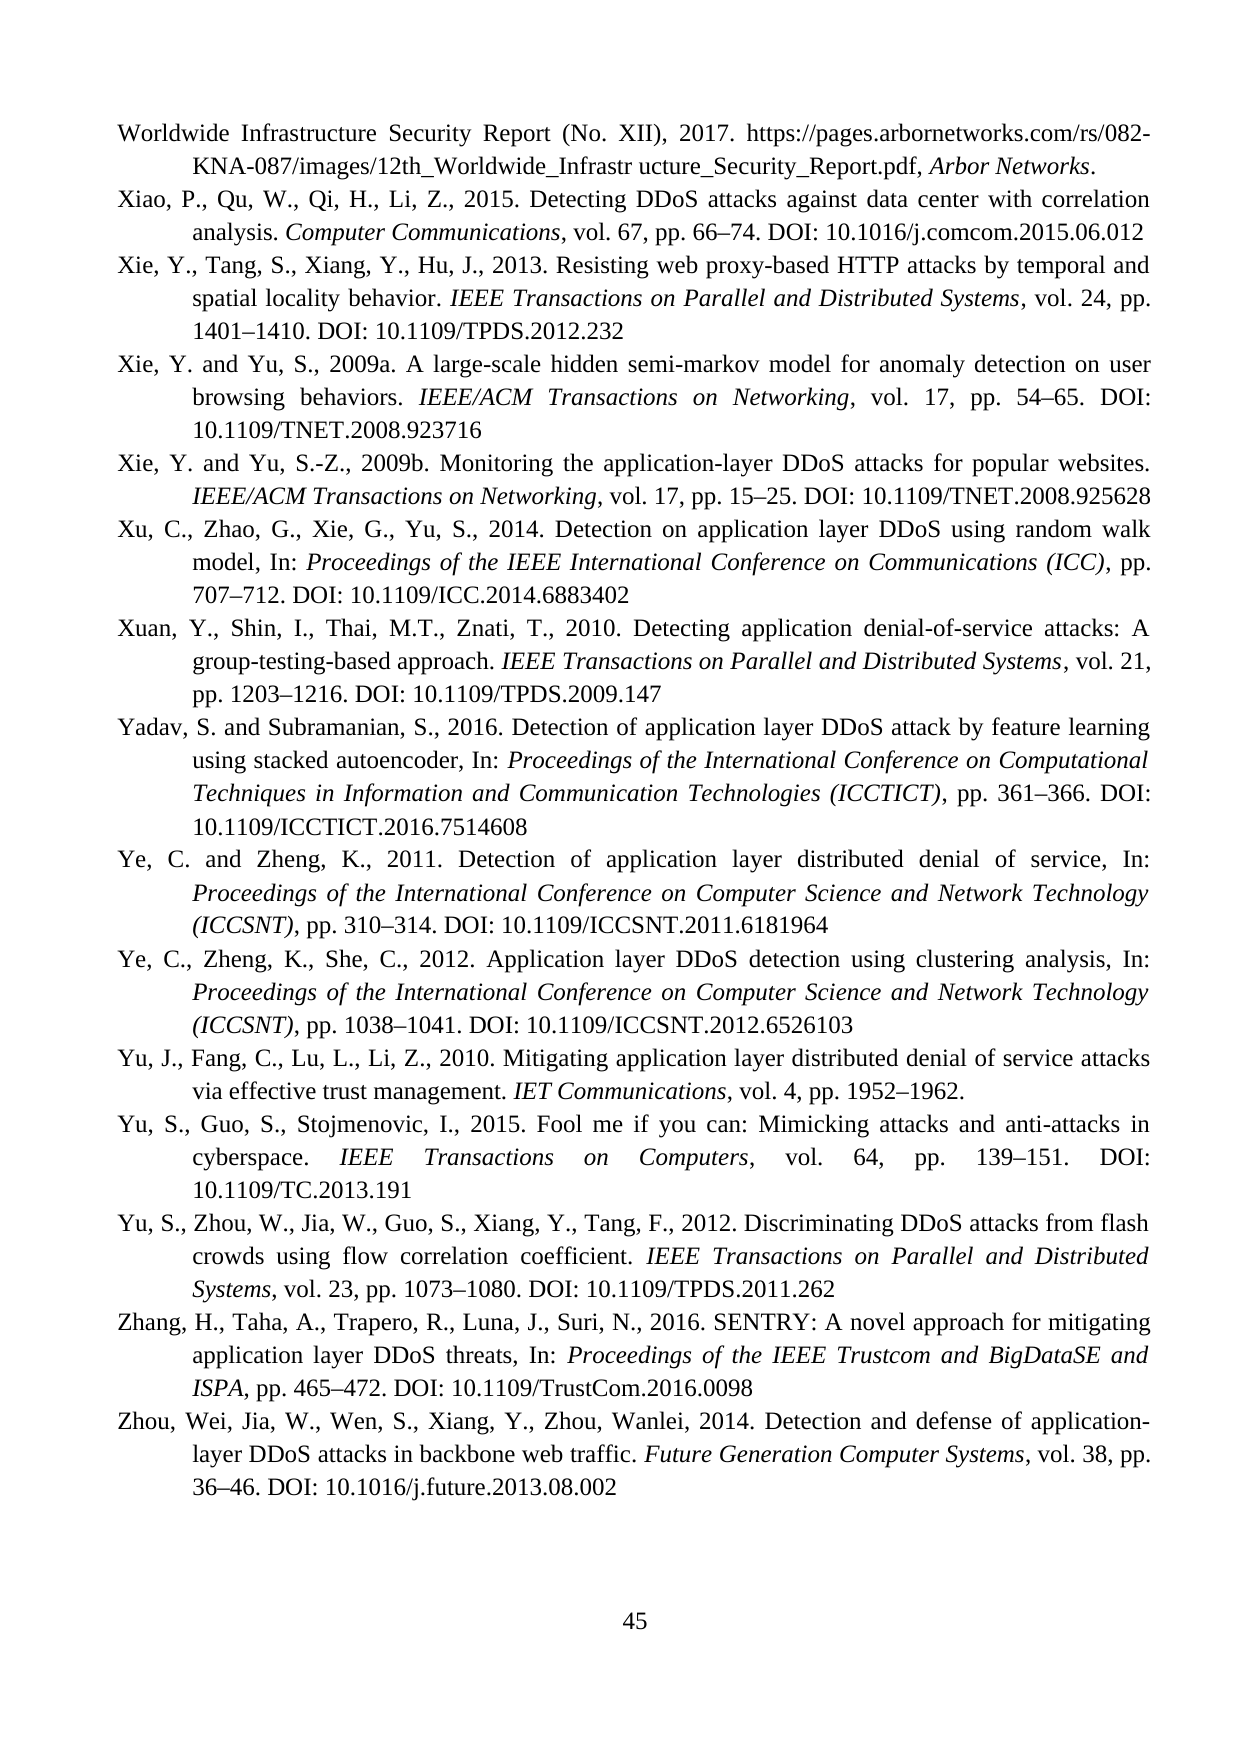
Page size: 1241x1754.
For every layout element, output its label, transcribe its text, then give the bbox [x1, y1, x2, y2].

text Yu, S., Guo, S., Stojmenovic, I., 2015. Fool me if you can: Mimicking attacks and anti-attacks in cyberspace. IEEE Transactions on Computers, vol. 64, pp. 139–151. DOI: 10.1109/TC.2013.191 [117, 1109, 1152, 1203]
text Yu, S., Zhou, W., Jia, W., Guo, S., Xiang, Y., Tang, F., 2012. Discriminating DDoS attacks from flash crowds using flow correlation coefficient. IEEE Transactions on Parallel and Distributed Systems, vol. 23, pp. 1073–1080. DOI: 10.1109/TPDS.2011.262 [117, 1208, 1152, 1303]
text Ye, C., Zheng, K., She, C., 2012. Application layer DDoS detection using clustering analysis, In: Proceedings of the International Conference on Computer Science and Network Technology (ICCSNT), pp. 1038–1041. DOI: 10.1109/ICCSNT.2012.6526103 [117, 944, 1152, 1038]
text Worldwide Infrastructure Security Report (No. XII), 2017. https://pages.arbornetworks.com/rs/082-KNA-087/images/12th_Worldwide_Infrastr ucture_Security_Report.pdf, Arbor Networks. [117, 118, 1152, 180]
text Xu, C., Zhao, G., Xie, G., Yu, S., 2014. Detection on application layer DDoS using random walk model, In: Proceedings of the IEEE International Conference on Communications (ICC), pp. 707–712. DOI: 10.1109/ICC.2014.6883402 [117, 514, 1152, 609]
text Yu, J., Fang, C., Lu, L., Li, Z., 2010. Mitigating application layer distributed denial of service attacks via effective trust management. IET Communications, vol. 4, pp. 1952–1962. [117, 1043, 1152, 1104]
text Xiao, P., Qu, W., Qi, H., Li, Z., 2015. Detecting DDoS attacks against data center with correlation analysis. Computer Communications, vol. 67, pp. 66–74. DOI: 10.1016/j.comcom.2015.06.012 [117, 184, 1152, 246]
text Zhang, H., Taha, A., Trapero, R., Luna, J., Suri, N., 2016. SENTRY: A novel approach for mitigating application layer DDoS threats, In: Proceedings of the IEEE Trustcom and BigDataSE and ISPA, pp. 465–472. DOI: 10.1109/TrustCom.2016.0098 [117, 1307, 1152, 1402]
text Zhou, Wei, Jia, W., Wen, S., Xiang, Y., Zhou, Wanlei, 2014. Detection and defense of application-layer DDoS attacks in backbone web traffic. Future Generation Computer Systems, vol. 38, pp. 36–46. DOI: 10.1016/j.future.2013.08.002 [117, 1406, 1152, 1501]
text Yadav, S. and Subramanian, S., 2016. Detection of application layer DDoS attack by feature learning using stacked autoencoder, In: Proceedings of the International Conference on Computational Techniques in Information and Communication Technologies (ICCTICT), pp. 361–366. DOI: 10.1109/ICCTICT.2016.7514608 [117, 712, 1152, 840]
text Xie, Y. and Yu, S.-Z., 2009b. Monitoring the application-layer DDoS attacks for popular websites. IEEE/ACM Transactions on Networking, vol. 17, pp. 15–25. DOI: 10.1109/TNET.2008.925628 [117, 448, 1152, 510]
text Xie, Y. and Yu, S., 2009a. A large-scale hidden semi-markov model for anomaly detection on user browsing behaviors. IEEE/ACM Transactions on Networking, vol. 17, pp. 54–65. DOI: 10.1109/TNET.2008.923716 [117, 349, 1152, 444]
text Xie, Y., Tang, S., Xiang, Y., Hu, J., 2013. Resisting web proxy-based HTTP attacks by temporal and spatial locality behavior. IEEE Transactions on Parallel and Distributed Systems, vol. 24, pp. 1401–1410. DOI: 10.1109/TPDS.2012.232 [117, 250, 1152, 345]
text Ye, C. and Zheng, K., 2011. Detection of application layer distributed denial of service, In: Proceedings of the International Conference on Computer Science and Network Technology (ICCSNT), pp. 310–314. DOI: 10.1109/ICCSNT.2011.6181964 [117, 844, 1152, 939]
text Xuan, Y., Shin, I., Thai, M.T., Znati, T., 2010. Detecting application denial-of-service attacks: A group-testing-based approach. IEEE Transactions on Parallel and Distributed Systems, vol. 21, pp. 1203–1216. DOI: 10.1109/TPDS.2009.147 [117, 613, 1152, 708]
